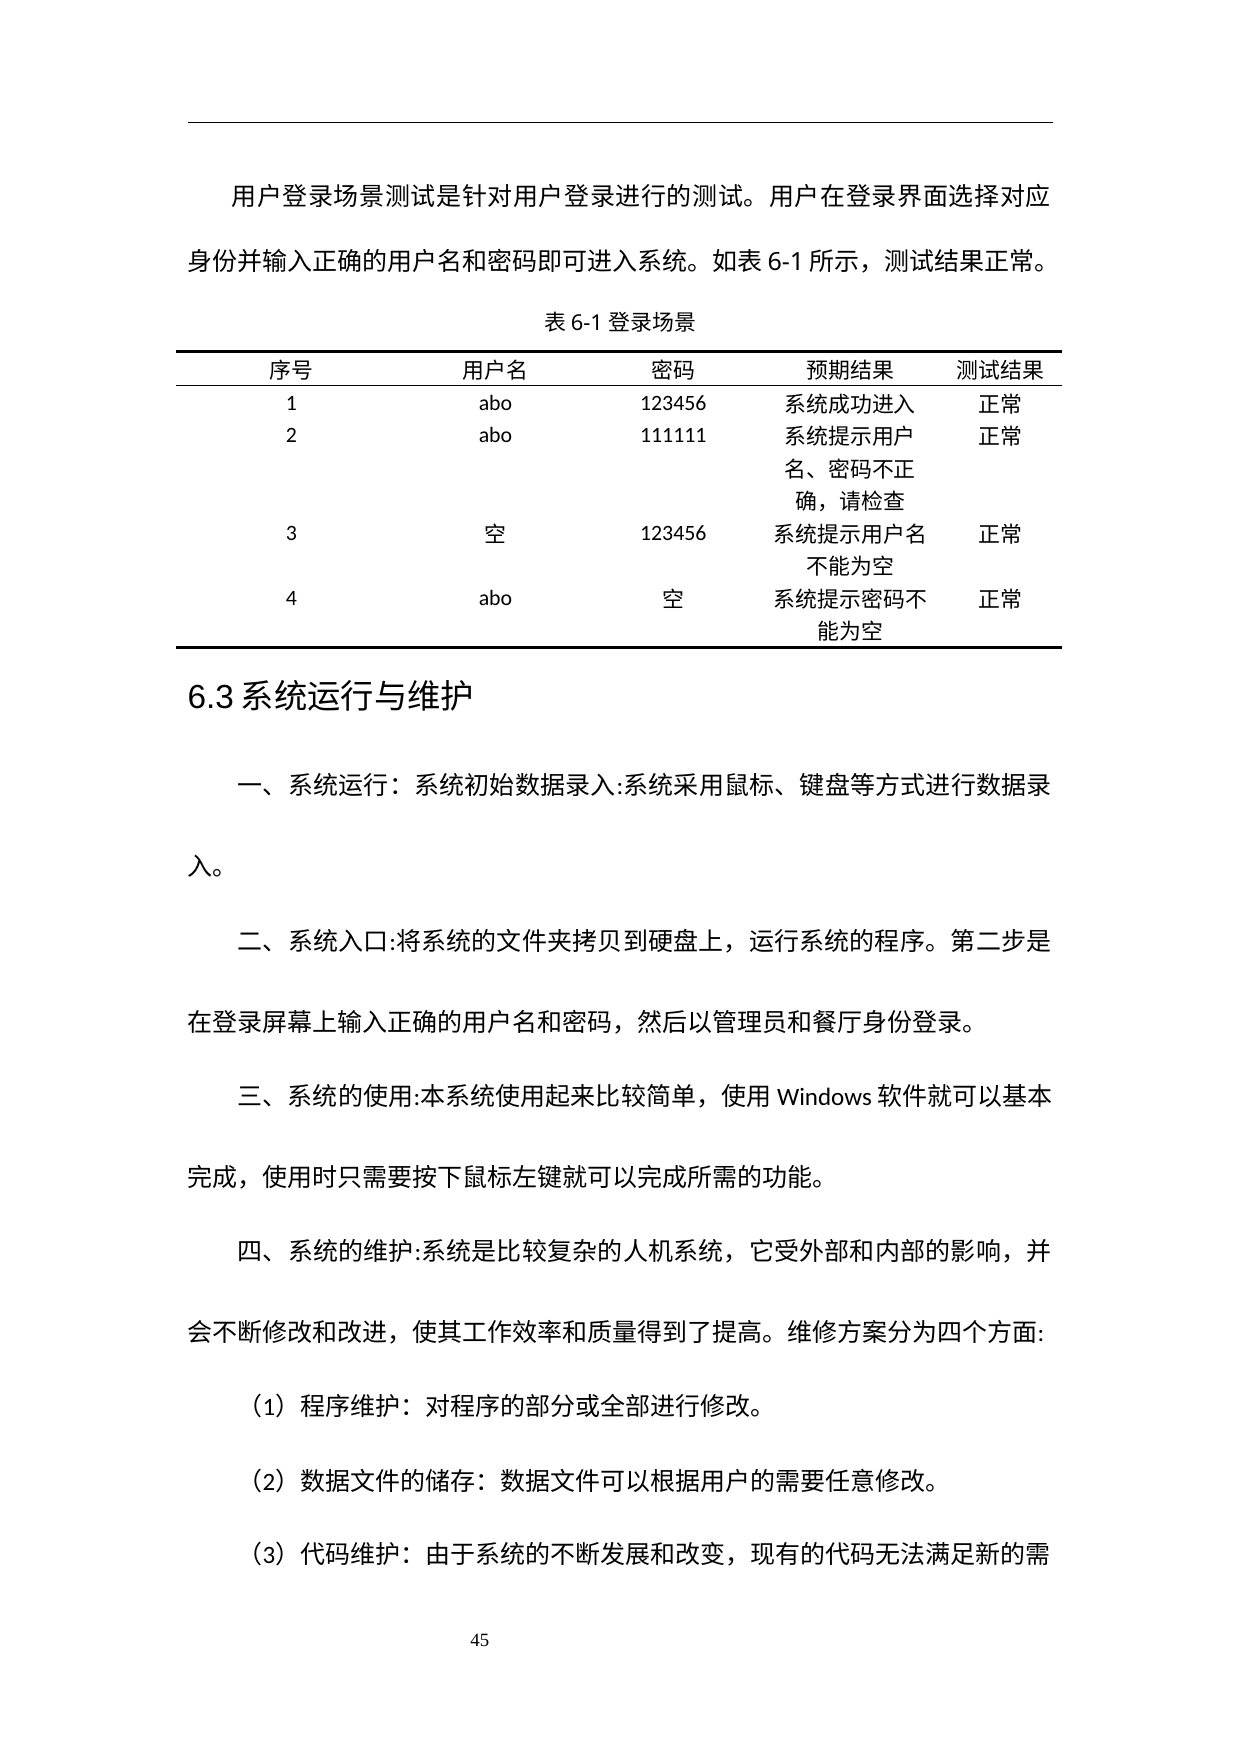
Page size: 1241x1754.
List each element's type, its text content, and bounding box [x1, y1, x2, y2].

subtitle 6.3系统运行与维护 [187, 662, 1053, 727]
text 四、系统的维护:系统是比较复杂的人机系统，它受外部和内部的影响，并会不断修改和改进，使其工作效率和质量得到了提高。维修方案分为四个方面: [187, 1217, 1053, 1363]
table_cell 系统成功进入 [762, 386, 938, 419]
text 用户登录场景测试是针对用户登录进行的测试。用户在登录界面选择对应身份并输入正确的用户名和密码即可进入系统。如表6-1所示，测试结果正常。 [187, 162, 1053, 292]
table_cell 123456 [584, 386, 762, 419]
text （1）程序维护：对程序的部分或全部进行修改。 [187, 1372, 1053, 1437]
text （2）数据文件的储存：数据文件可以根据用户的需要任意修改。 [187, 1447, 1053, 1512]
table_header 用户名 [406, 353, 584, 385]
table_cell 系统提示密码不能为空 [762, 581, 938, 646]
table_cell abo [406, 581, 584, 646]
table_cell 空 [406, 516, 584, 581]
text 二、系统入口:将系统的文件夹拷贝到硬盘上，运行系统的程序。第二步是在登录屏幕上输入正确的用户名和密码，然后以管理员和餐厅身份登录。 [187, 907, 1053, 1053]
table_header 序号 [176, 353, 406, 385]
table_cell 正常 [939, 386, 1062, 419]
table_header 测试结果 [939, 353, 1062, 385]
table_cell 1 [176, 386, 406, 419]
table_header 预期结果 [762, 353, 938, 385]
table_cell abo [406, 419, 584, 516]
table_cell 正常 [939, 581, 1062, 646]
table_cell 2 [176, 419, 406, 516]
table_cell 3 [176, 516, 406, 581]
table_cell abo [406, 386, 584, 419]
table_cell 正常 [939, 419, 1062, 516]
table_header 密码 [584, 353, 762, 385]
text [187, 1521, 1053, 1586]
table_cell 4 [176, 581, 406, 646]
table_cell 123456 [584, 516, 762, 581]
text 一、系统运行：系统初始数据录入:系统采用鼠标、键盘等方式进行数据录入。 [187, 751, 1053, 897]
table_cell 正常 [939, 516, 1062, 581]
text 三、系统的使用:本系统使用起来比较简单，使用Windows软件就可以基本完成，使用时只需要按下鼠标左键就可以完成所需的功能。 [187, 1062, 1053, 1208]
table_cell 系统提示用户名不能为空 [762, 516, 938, 581]
text 表6-1 登录场景 [187, 304, 1053, 337]
table_cell 空 [584, 581, 762, 646]
table_cell 111111 [584, 419, 762, 516]
table_cell 系统提示用户名、密码不正确，请检查 [762, 419, 938, 516]
